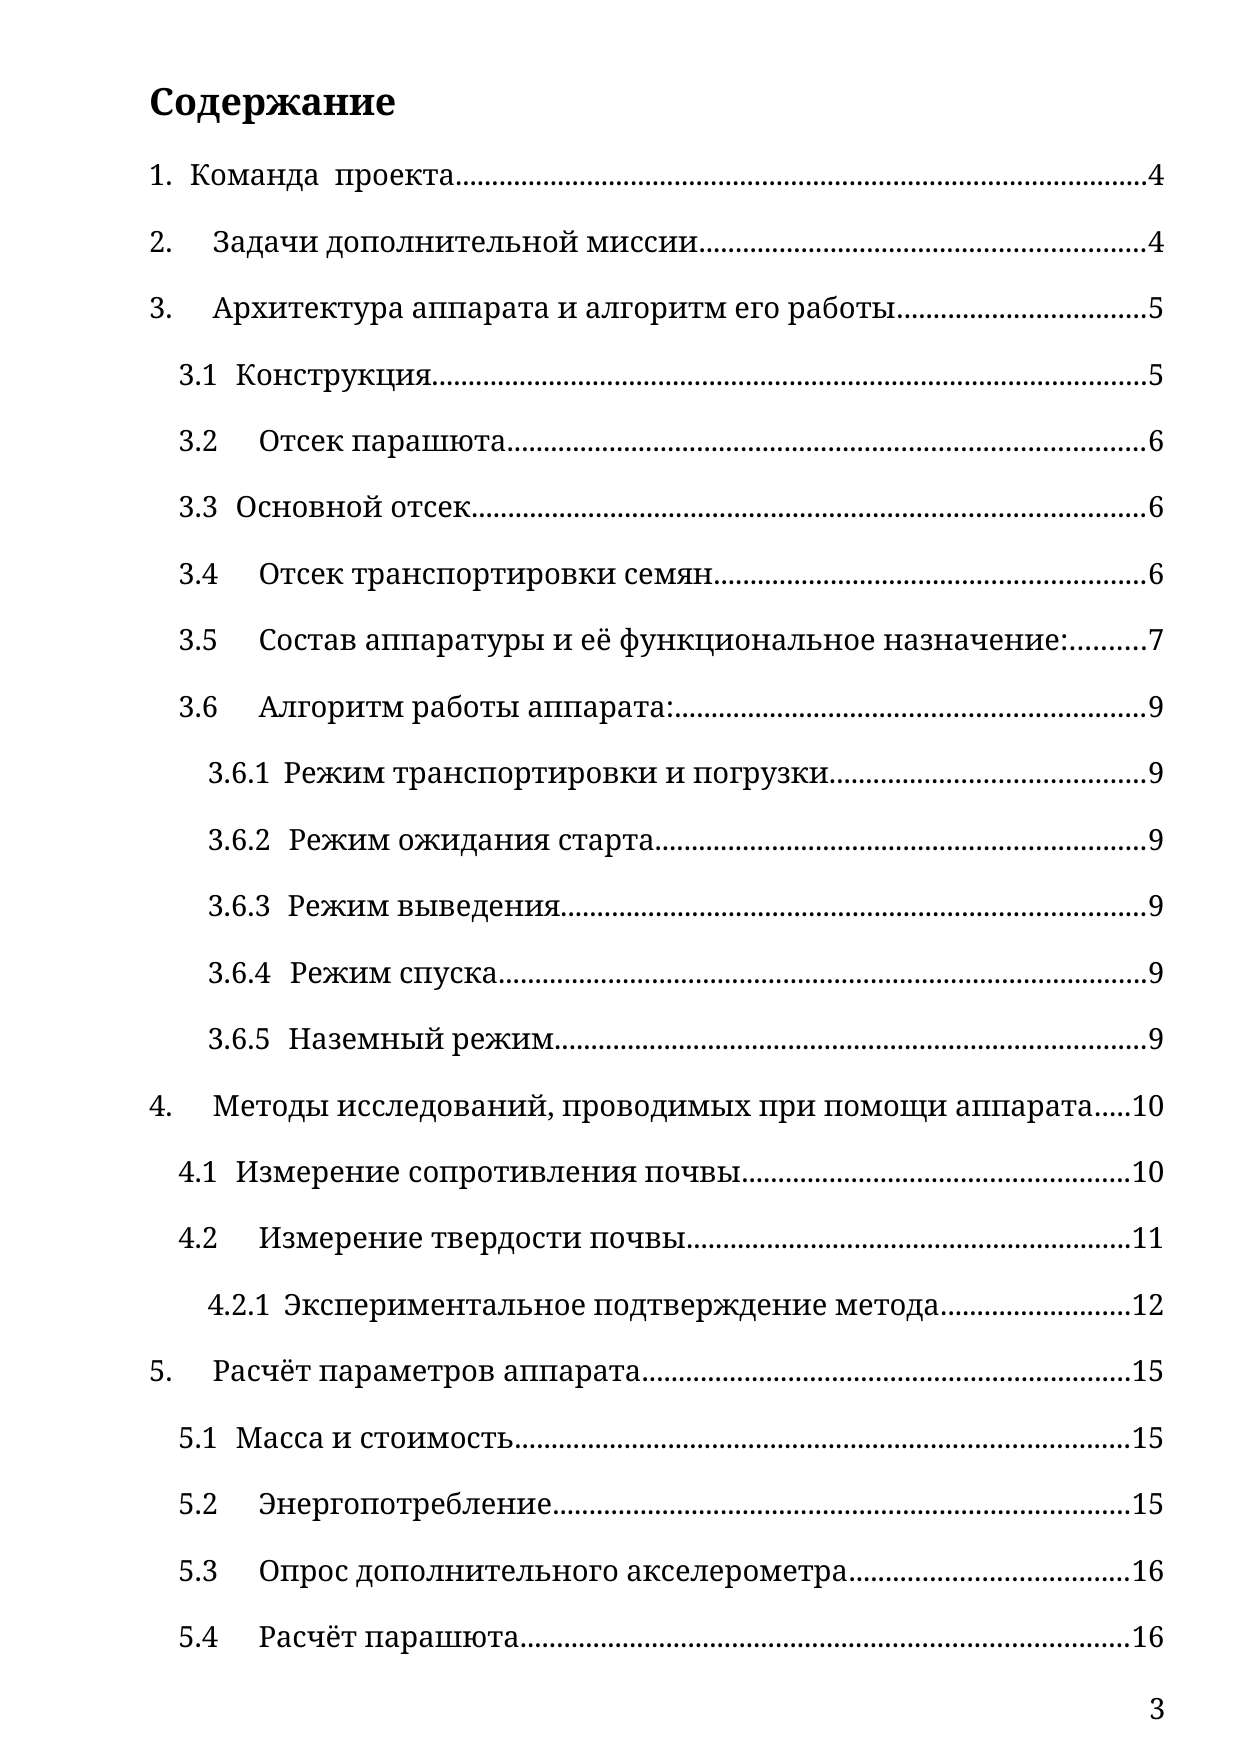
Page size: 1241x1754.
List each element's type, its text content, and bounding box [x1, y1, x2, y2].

text 3.6.1 Режим транспортировки и погрузки 9 [133, 753, 1165, 792]
text 3.6 Алгоритм работы аппарата: 9 [104, 686, 1165, 726]
text 3.6.5 Наземный режим 9 [133, 1018, 1165, 1058]
text 5. Расчёт параметров аппарата 15 [75, 1351, 1165, 1390]
text 3.6.3 Режим выведения 9 [133, 886, 1165, 925]
text 4.1 Измерение сопротивления почвы 10 [104, 1151, 1165, 1191]
text 4.2 Измерение твердости почвы 11 [104, 1218, 1165, 1257]
text 5.1 Масса и стоимость 15 [104, 1417, 1165, 1457]
text 3.4 Отсек транспортировки семян 6 [104, 553, 1165, 593]
text 3.2 Отсек парашюта 6 [104, 420, 1165, 460]
text 2. Задачи дополнительной миссии 4 [75, 221, 1165, 261]
text 3.3 Основной отсек 6 [104, 487, 1165, 526]
text 5.4 Расчёт парашюта 16 [104, 1617, 1165, 1656]
text 5.2 Энергопотребление 15 [104, 1484, 1165, 1523]
text Содержание [75, 75, 1165, 126]
text 4. Методы исследований, проводимых при помощи аппарата 10 [75, 1085, 1165, 1124]
text 4.2.1 Экспериментальное подтверждение метода 12 [133, 1284, 1165, 1324]
text 3.1 Конструкция 5 [104, 354, 1165, 393]
text 5.3 Опрос дополнительного акселерометра 16 [104, 1550, 1165, 1590]
text 3. Архитектура аппарата и алгоритм его работы 5 [75, 287, 1165, 327]
text 3.6.4 Режим спуска 9 [133, 952, 1165, 992]
text 1. Команда проекта 4 [75, 154, 1165, 194]
text 3.6.2 Режим ожидания старта 9 [133, 819, 1165, 859]
text 3.5 Состав аппаратуры и её функциональное назначение: 7 [104, 620, 1165, 659]
